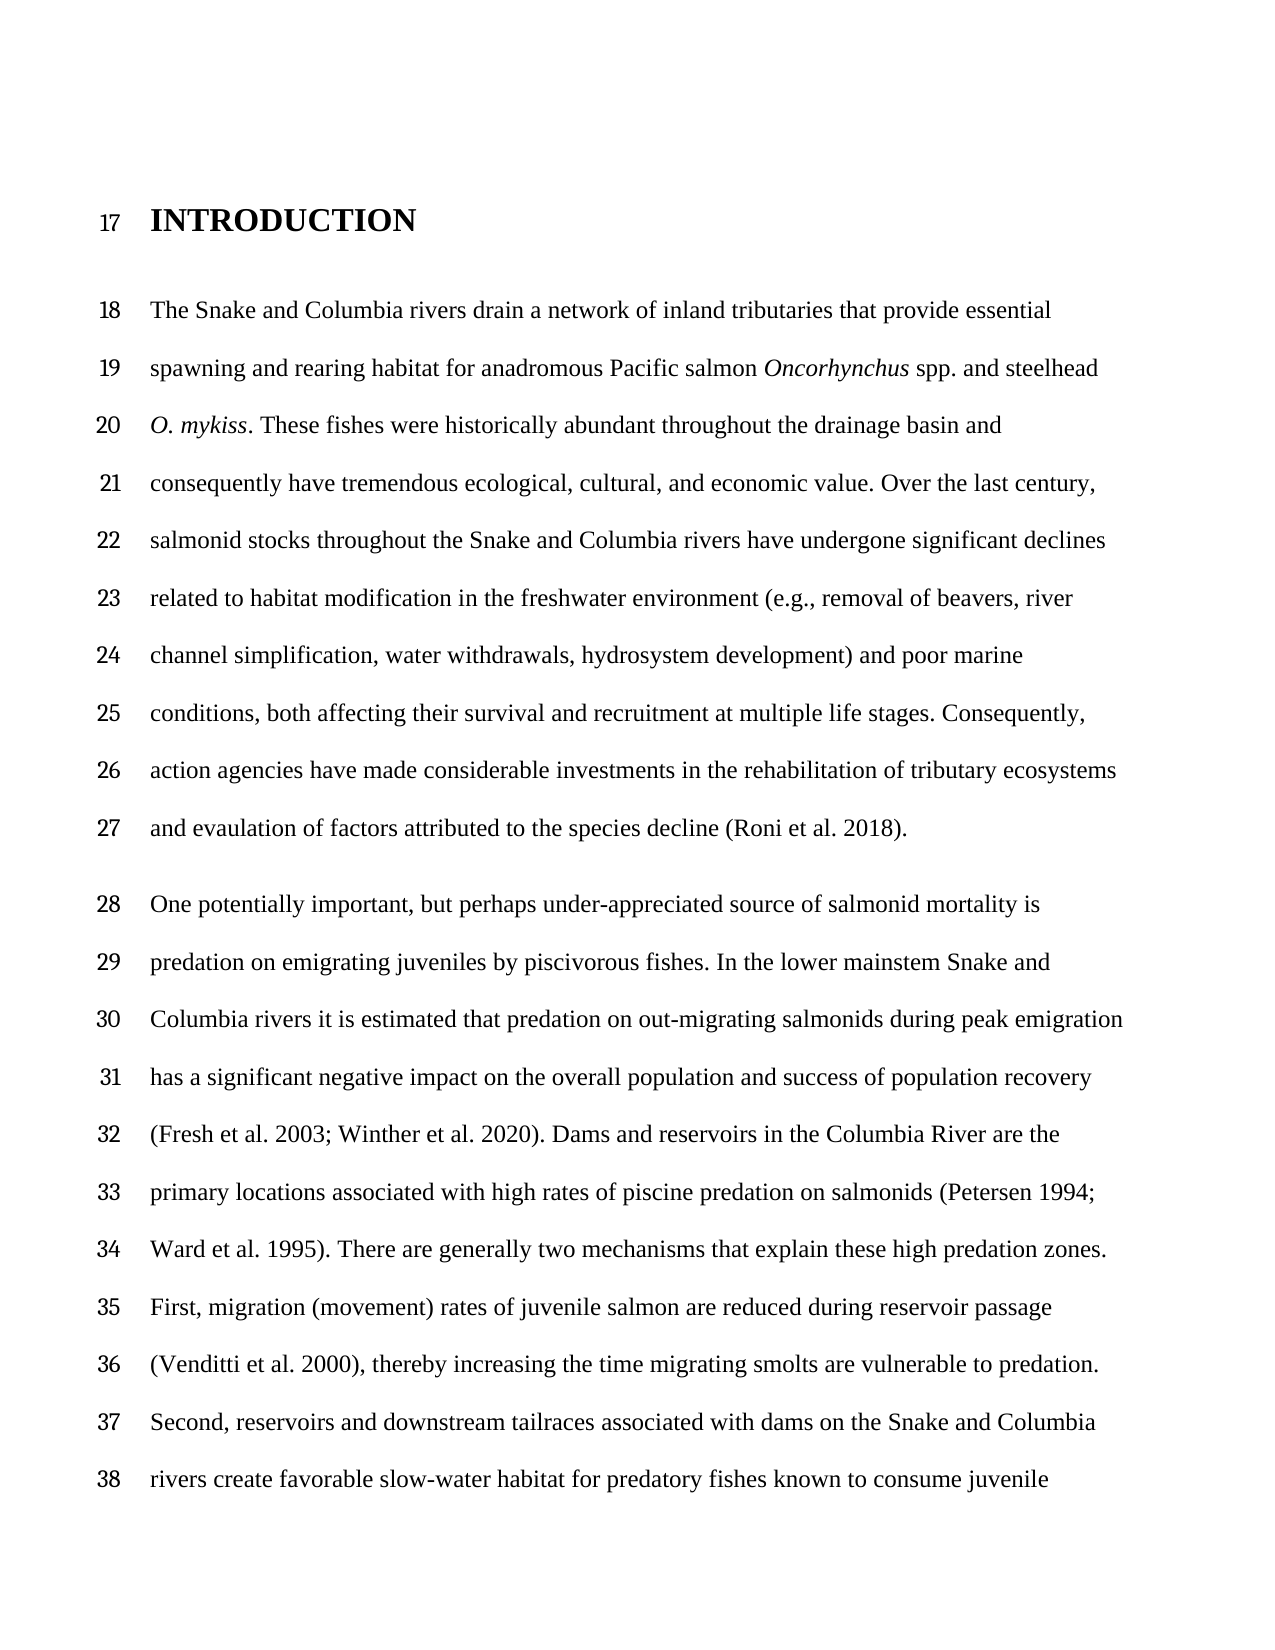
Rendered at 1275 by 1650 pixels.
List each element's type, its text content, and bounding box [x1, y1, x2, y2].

subtitle Introduction [150, 200, 1125, 238]
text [150, 889, 1125, 1493]
text The Snake and Columbia rivers drain a network of inland tributaries that provide essential spawning and rearing habitat for anadromous Pacific salmon Oncorhynchus spp. and steelhead O. mykiss. These fishes were historically abundant throughout the drainage basin and consequently have tremendous ecological, cultural, and economic value. Over the last century, salmonid stocks throughout the Snake and Columbia rivers have undergone significant declines related to habitat modification in the freshwater environment (e.g., removal of beavers, river channel simplification, water withdrawals, hydrosystem development) and poor marine conditions, both affecting their survival and recruitment at multiple life stages. Consequently, action agencies have made considerable investments in the rehabilitation of tributary ecosystems and evaulation of factors attributed to the species decline (Roni et al. 2018). [150, 295, 1125, 842]
